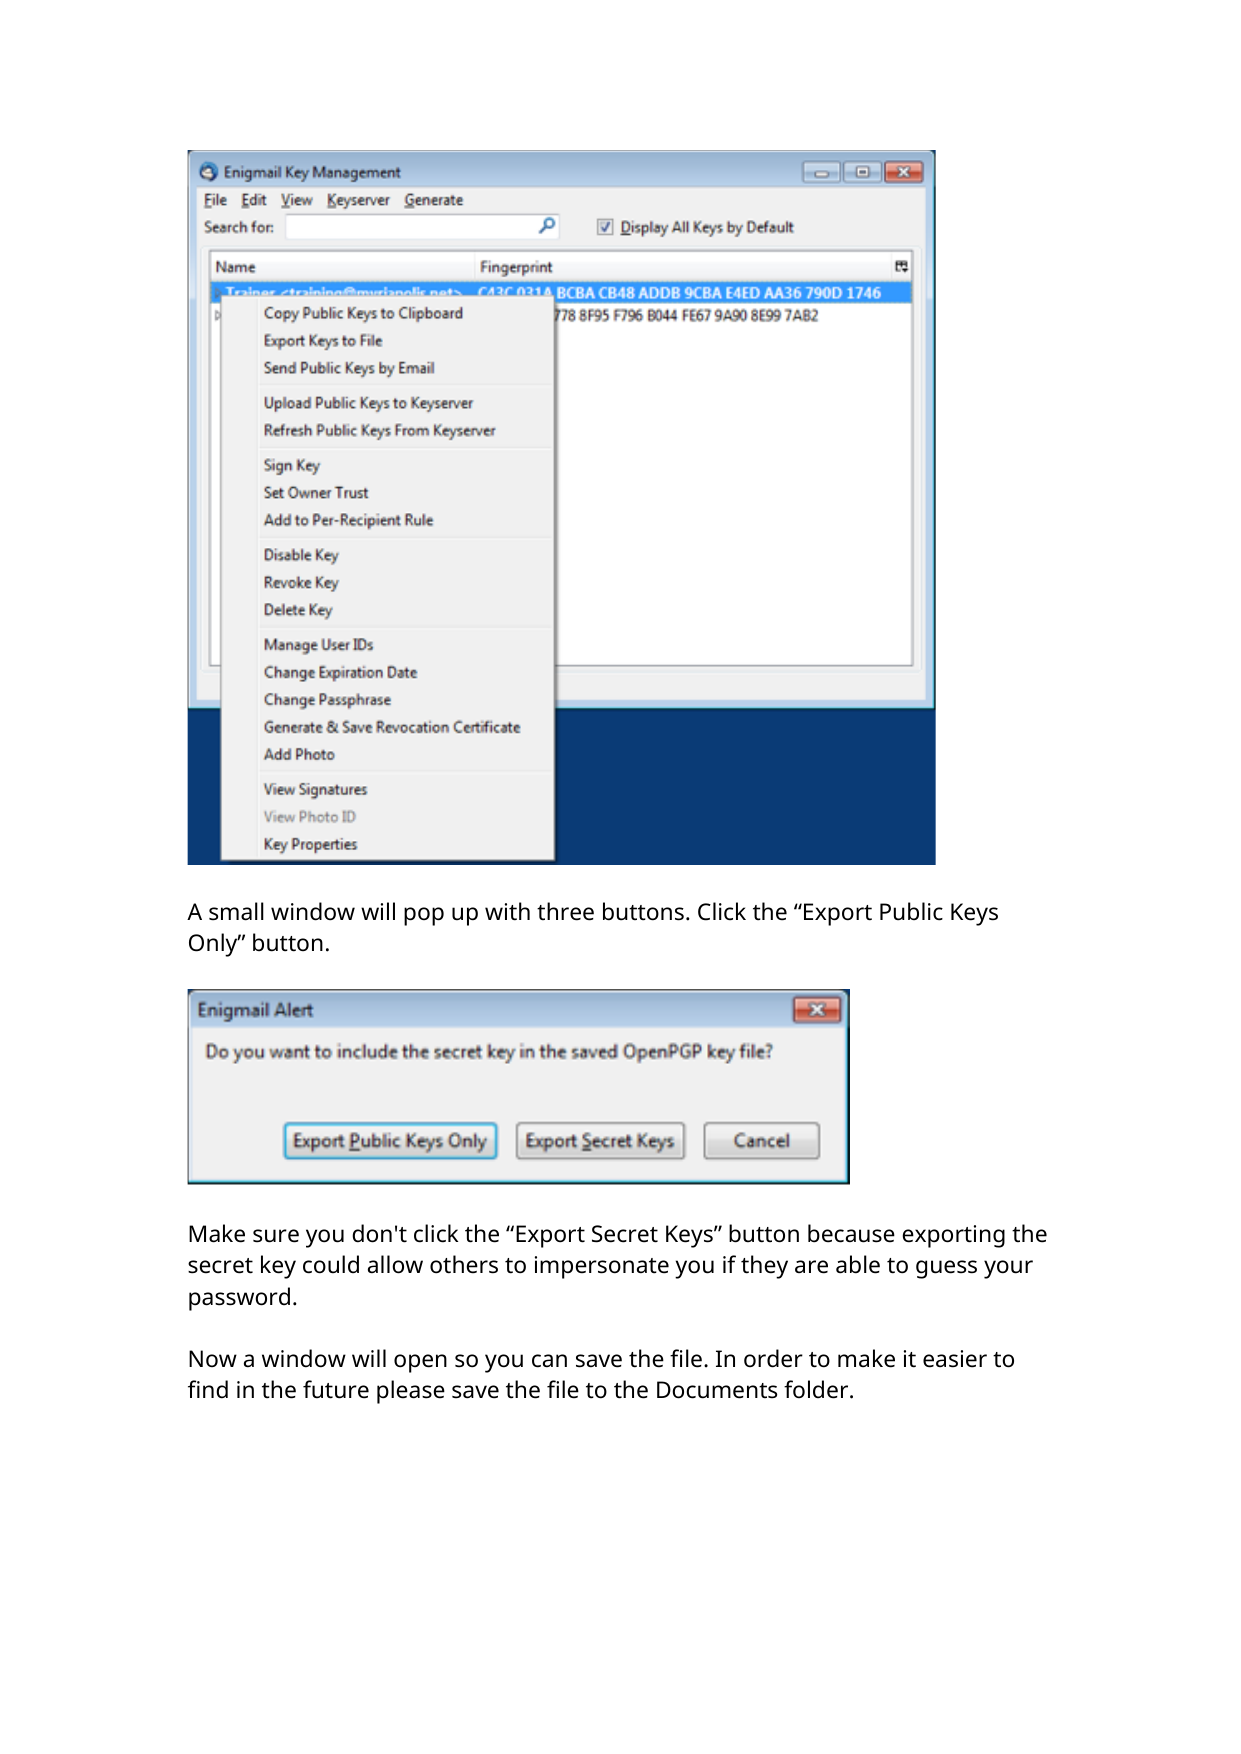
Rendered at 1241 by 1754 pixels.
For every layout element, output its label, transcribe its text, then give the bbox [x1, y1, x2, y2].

picture [187, 989, 850, 1187]
text Now a window will open so you can save the file. In order to make it easier to find in the future please save the file to the Documents folder. [187, 1343, 1053, 1406]
text A small window will pop up with three buttons. Click the “Export Public Keys Only” button. [187, 896, 1053, 958]
picture [187, 150, 936, 865]
text Make sure you don't click the “Export Secret Keys” button because exporting the secret key could allow others to impersonate you if they are able to guess your password. [187, 1218, 1053, 1312]
